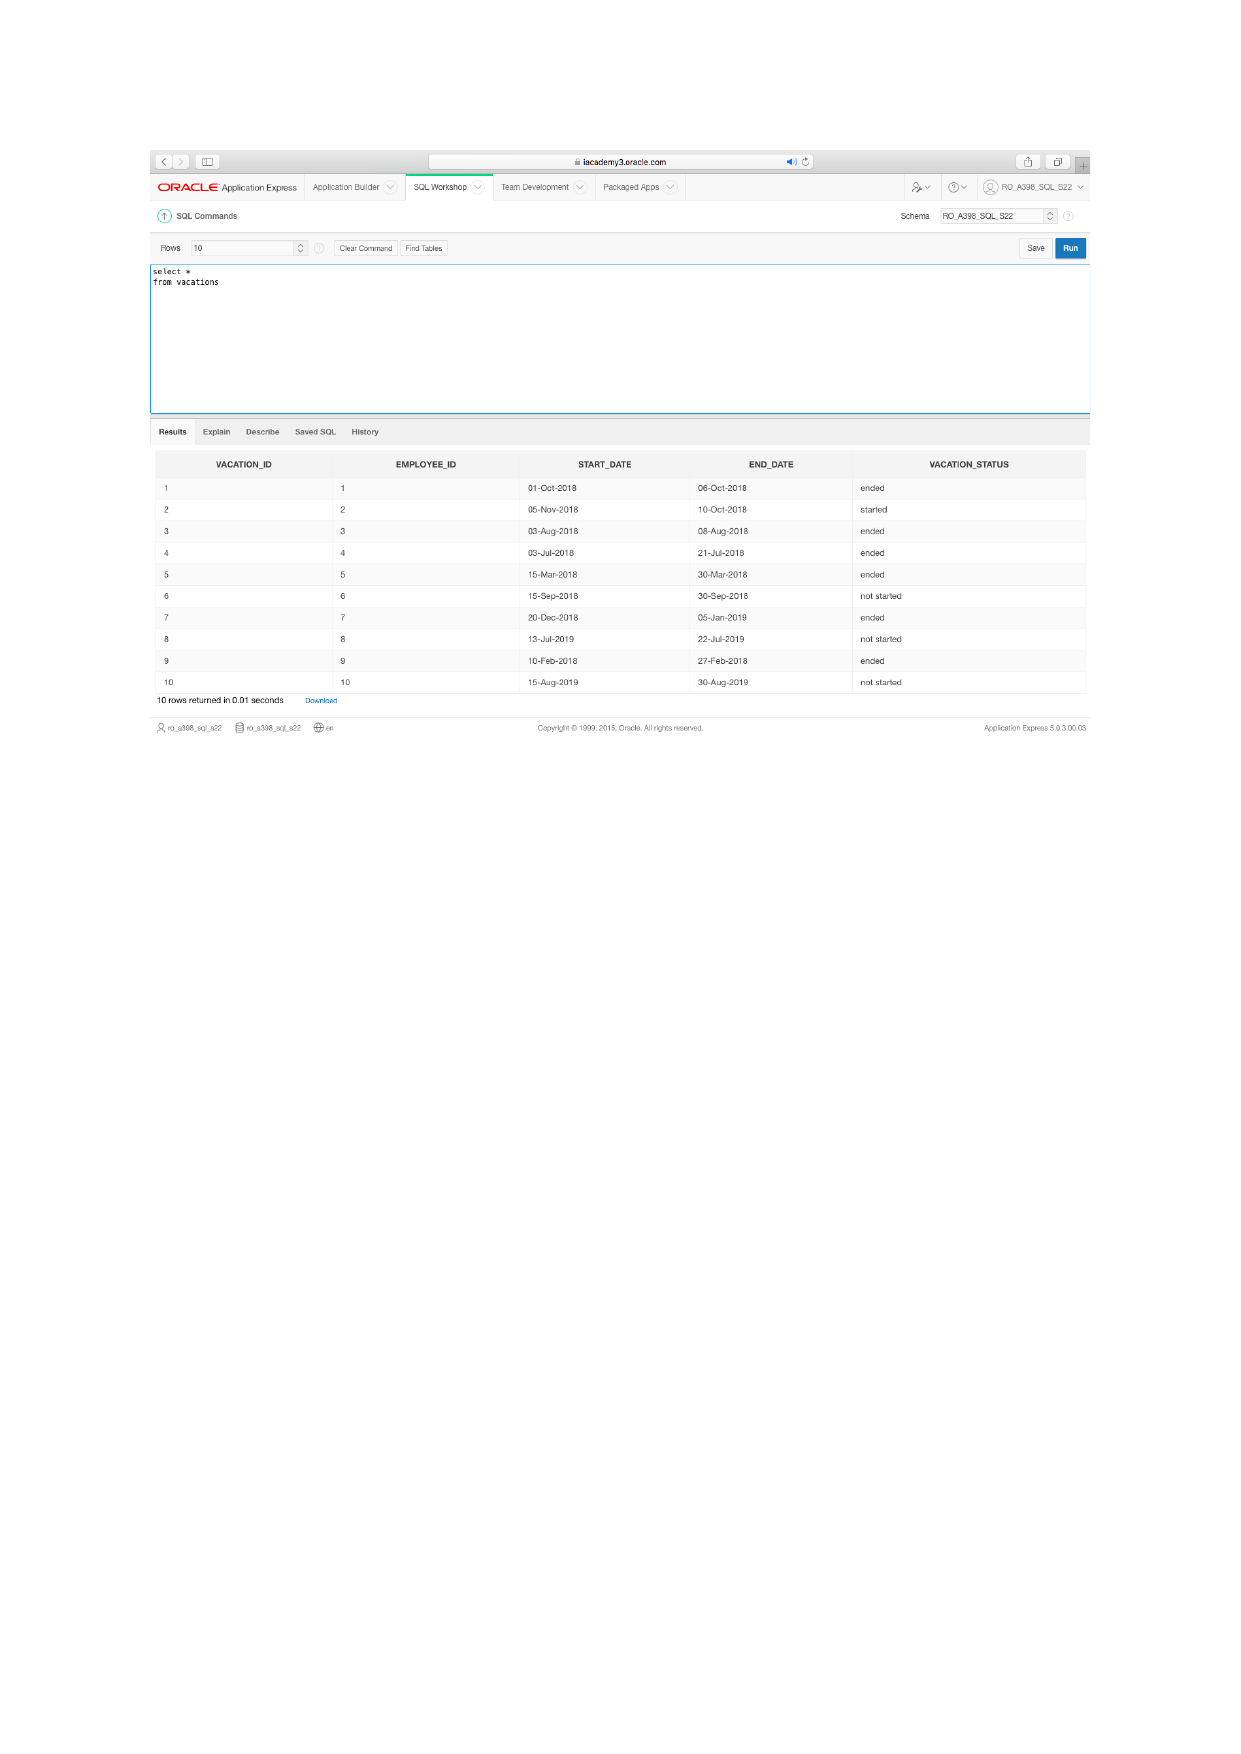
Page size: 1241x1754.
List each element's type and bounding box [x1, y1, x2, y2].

picture [150, 150, 1091, 738]
